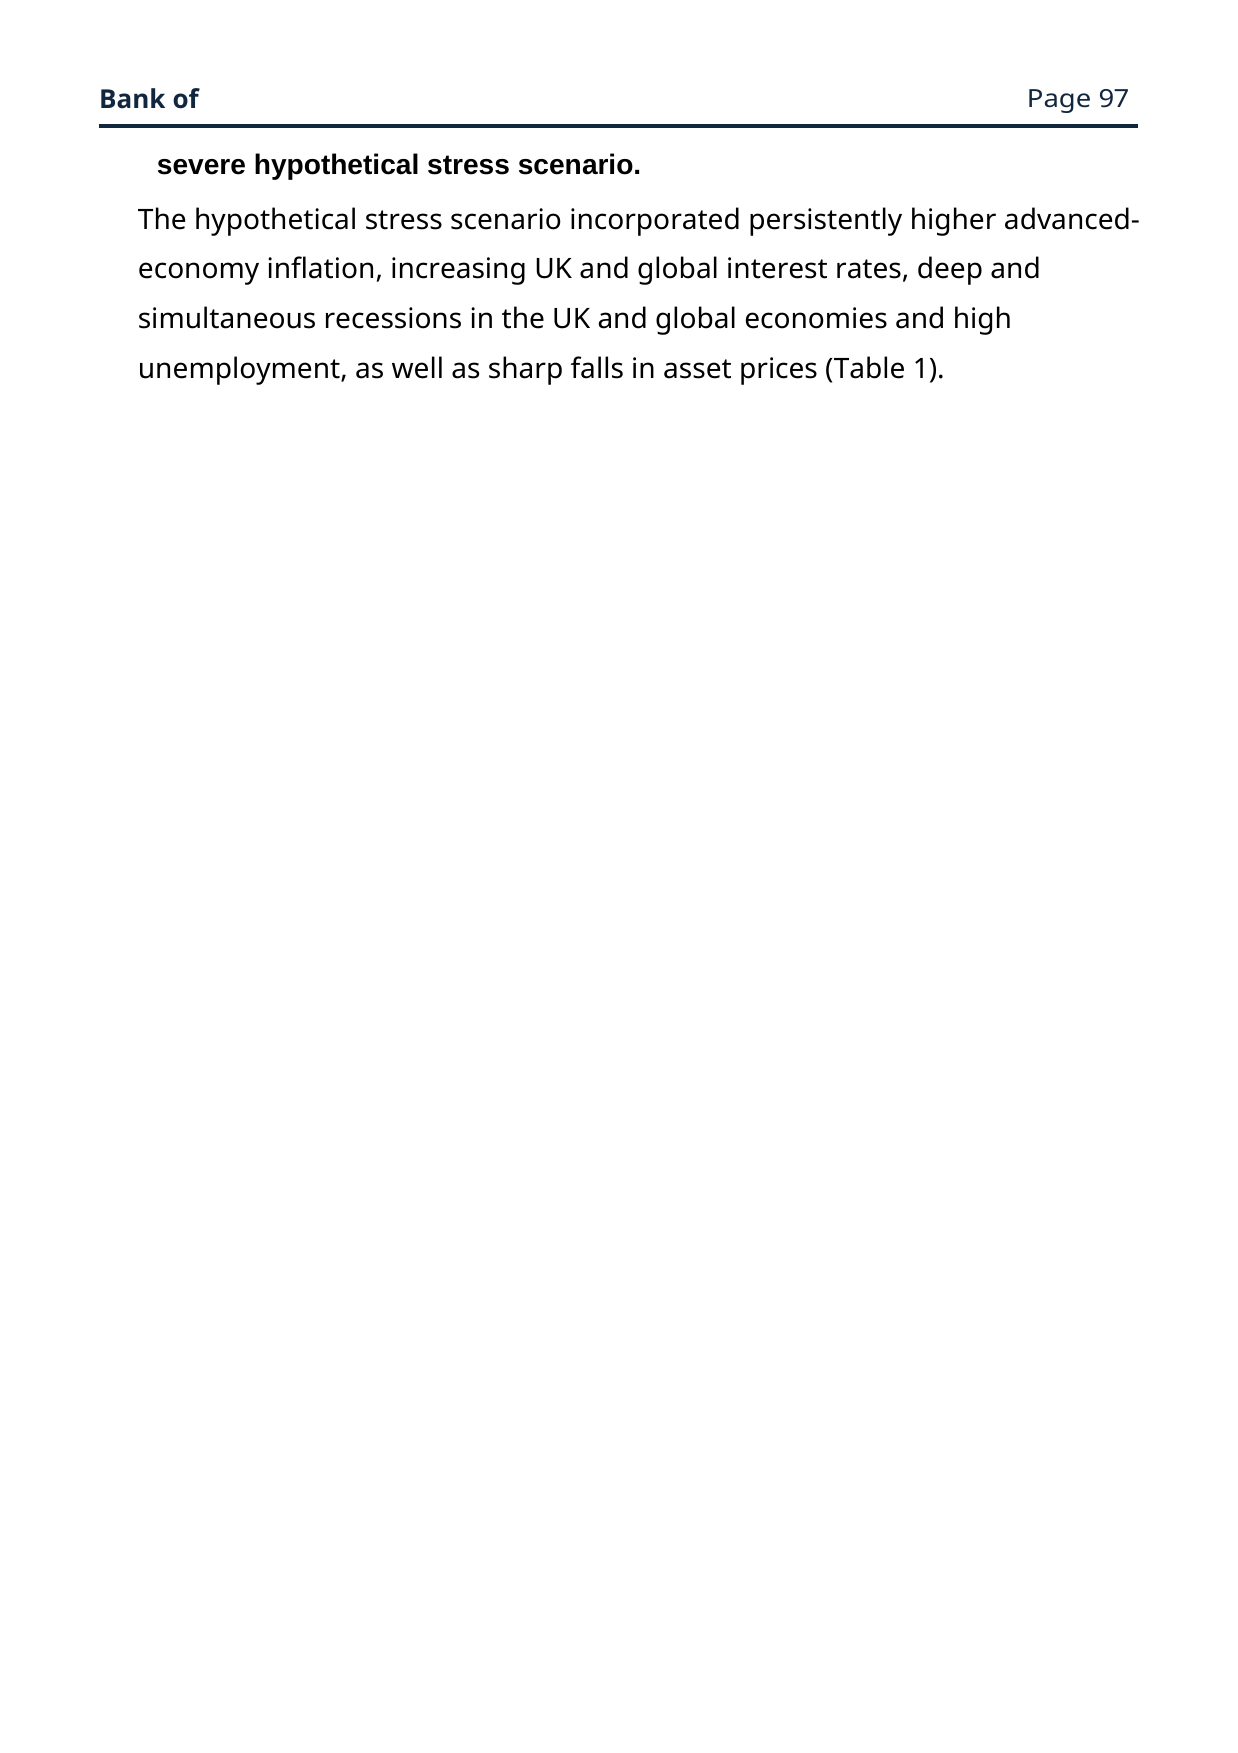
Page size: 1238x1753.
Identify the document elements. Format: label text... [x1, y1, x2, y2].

text The hypothetical stress scenario incorporated persistently higher advanced- economy inflation, increasing UK and global interest rates, deep and simultaneous recessions in the UK and global economies and high unemployment, as well as sharp falls in asset prices (Table 1). [138, 199, 1149, 387]
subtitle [157, 148, 1128, 180]
